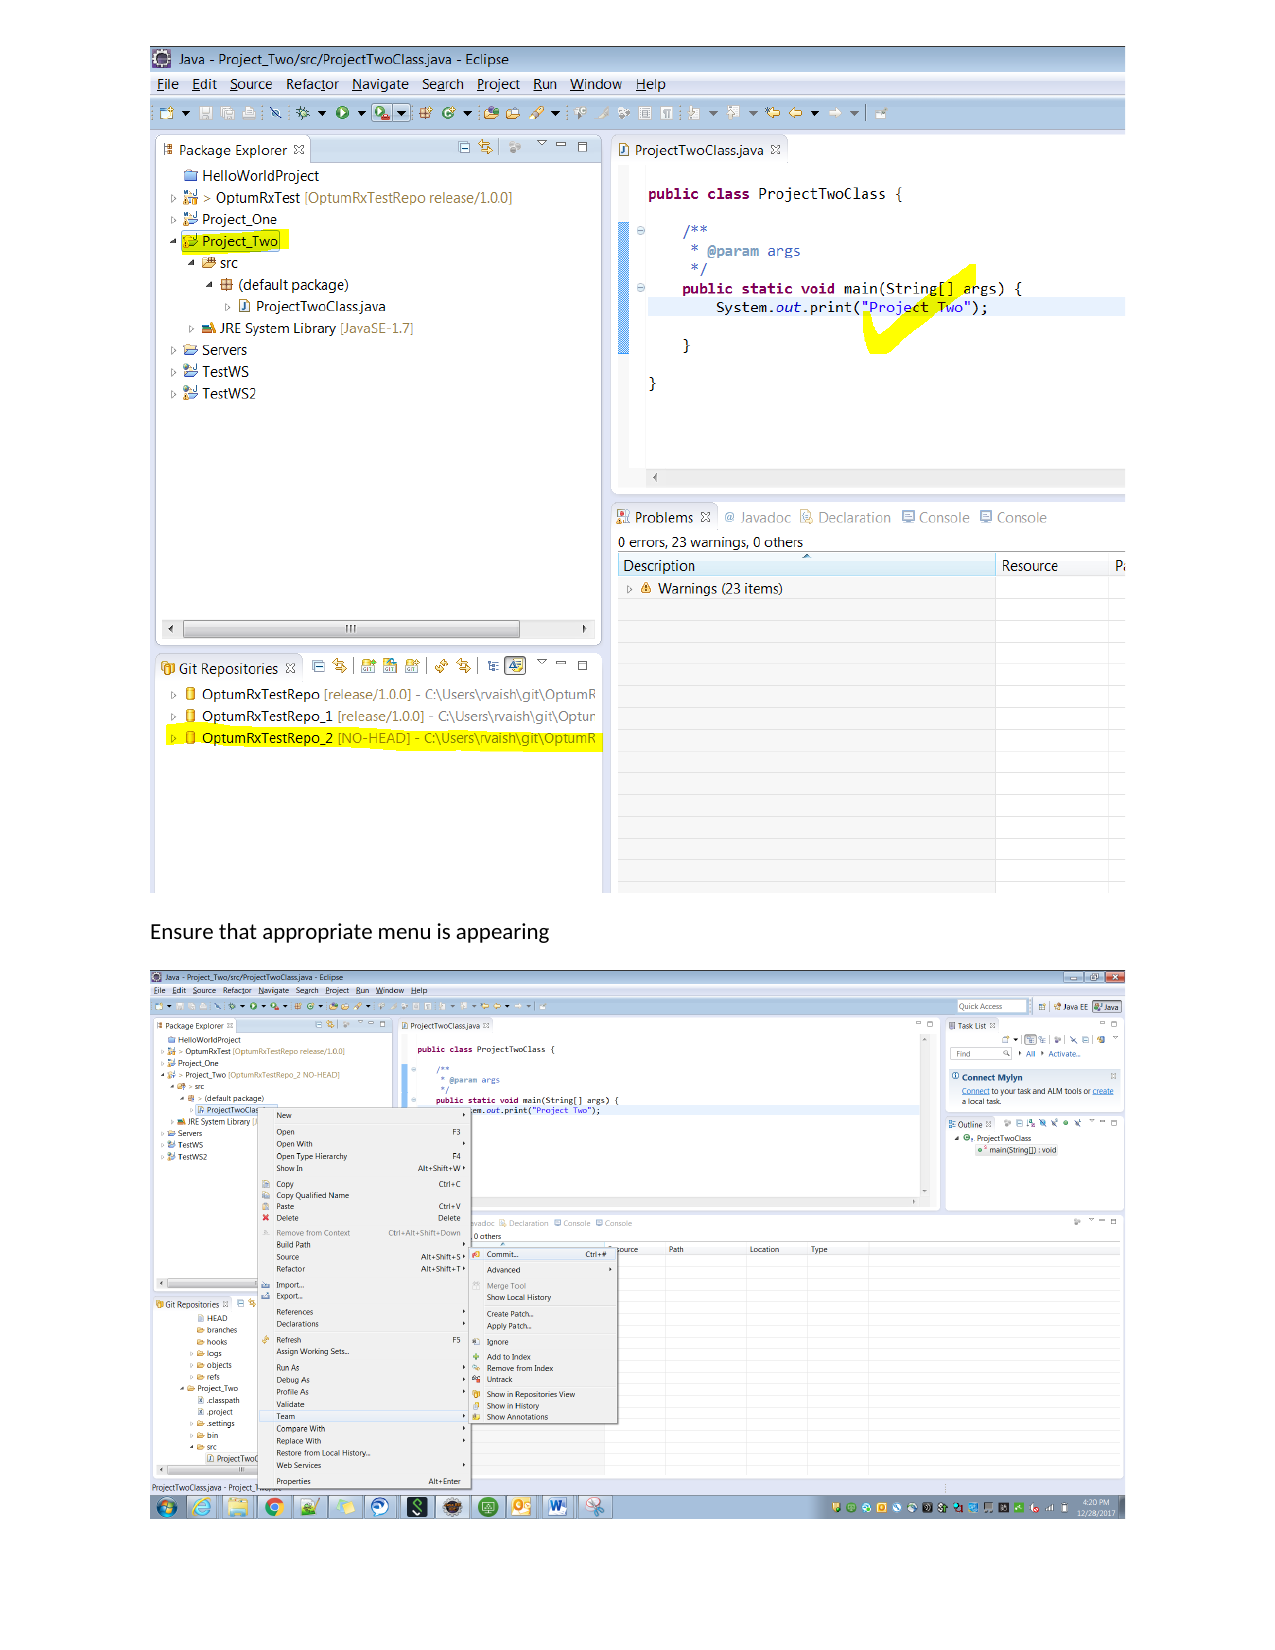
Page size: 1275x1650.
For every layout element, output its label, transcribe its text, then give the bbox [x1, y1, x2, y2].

picture [150, 970, 1125, 1519]
text Ensure that appropriate menu is appearing [150, 917, 1125, 945]
picture [150, 46, 1125, 893]
